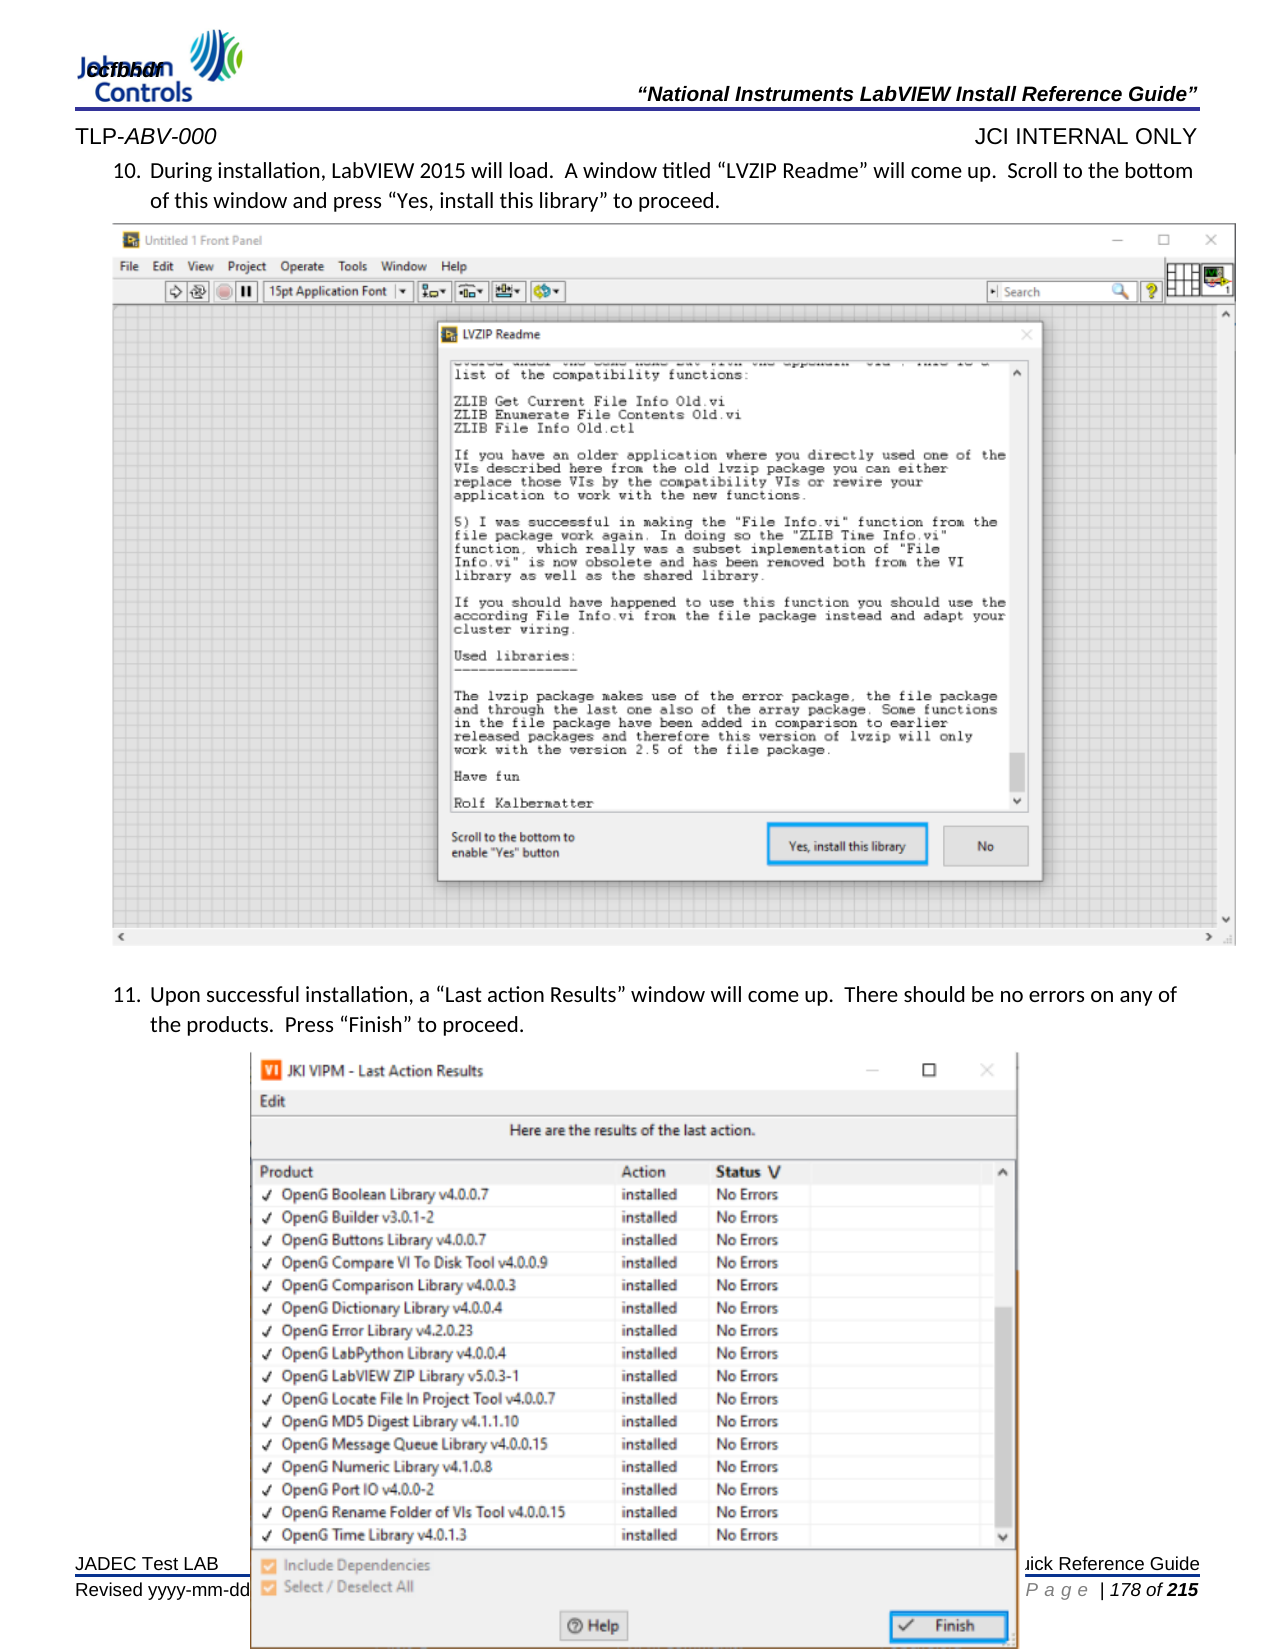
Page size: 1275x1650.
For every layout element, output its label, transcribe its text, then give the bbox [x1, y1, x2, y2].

picture [76, 26, 246, 105]
picture [110, 222, 1236, 946]
picture [250, 1048, 1025, 1649]
list During installation, LabVIEW 2015 will load. A window titled “LVZIP Readme” will come up. Scroll to the bottom of this window and press “Yes, install this library” to proceed. [112, 156, 1200, 214]
list Upon successful installation, a “Last action Results” window will come up. There should be no errors on any of the products. Press “Finish” to proceed. [112, 980, 1200, 1038]
